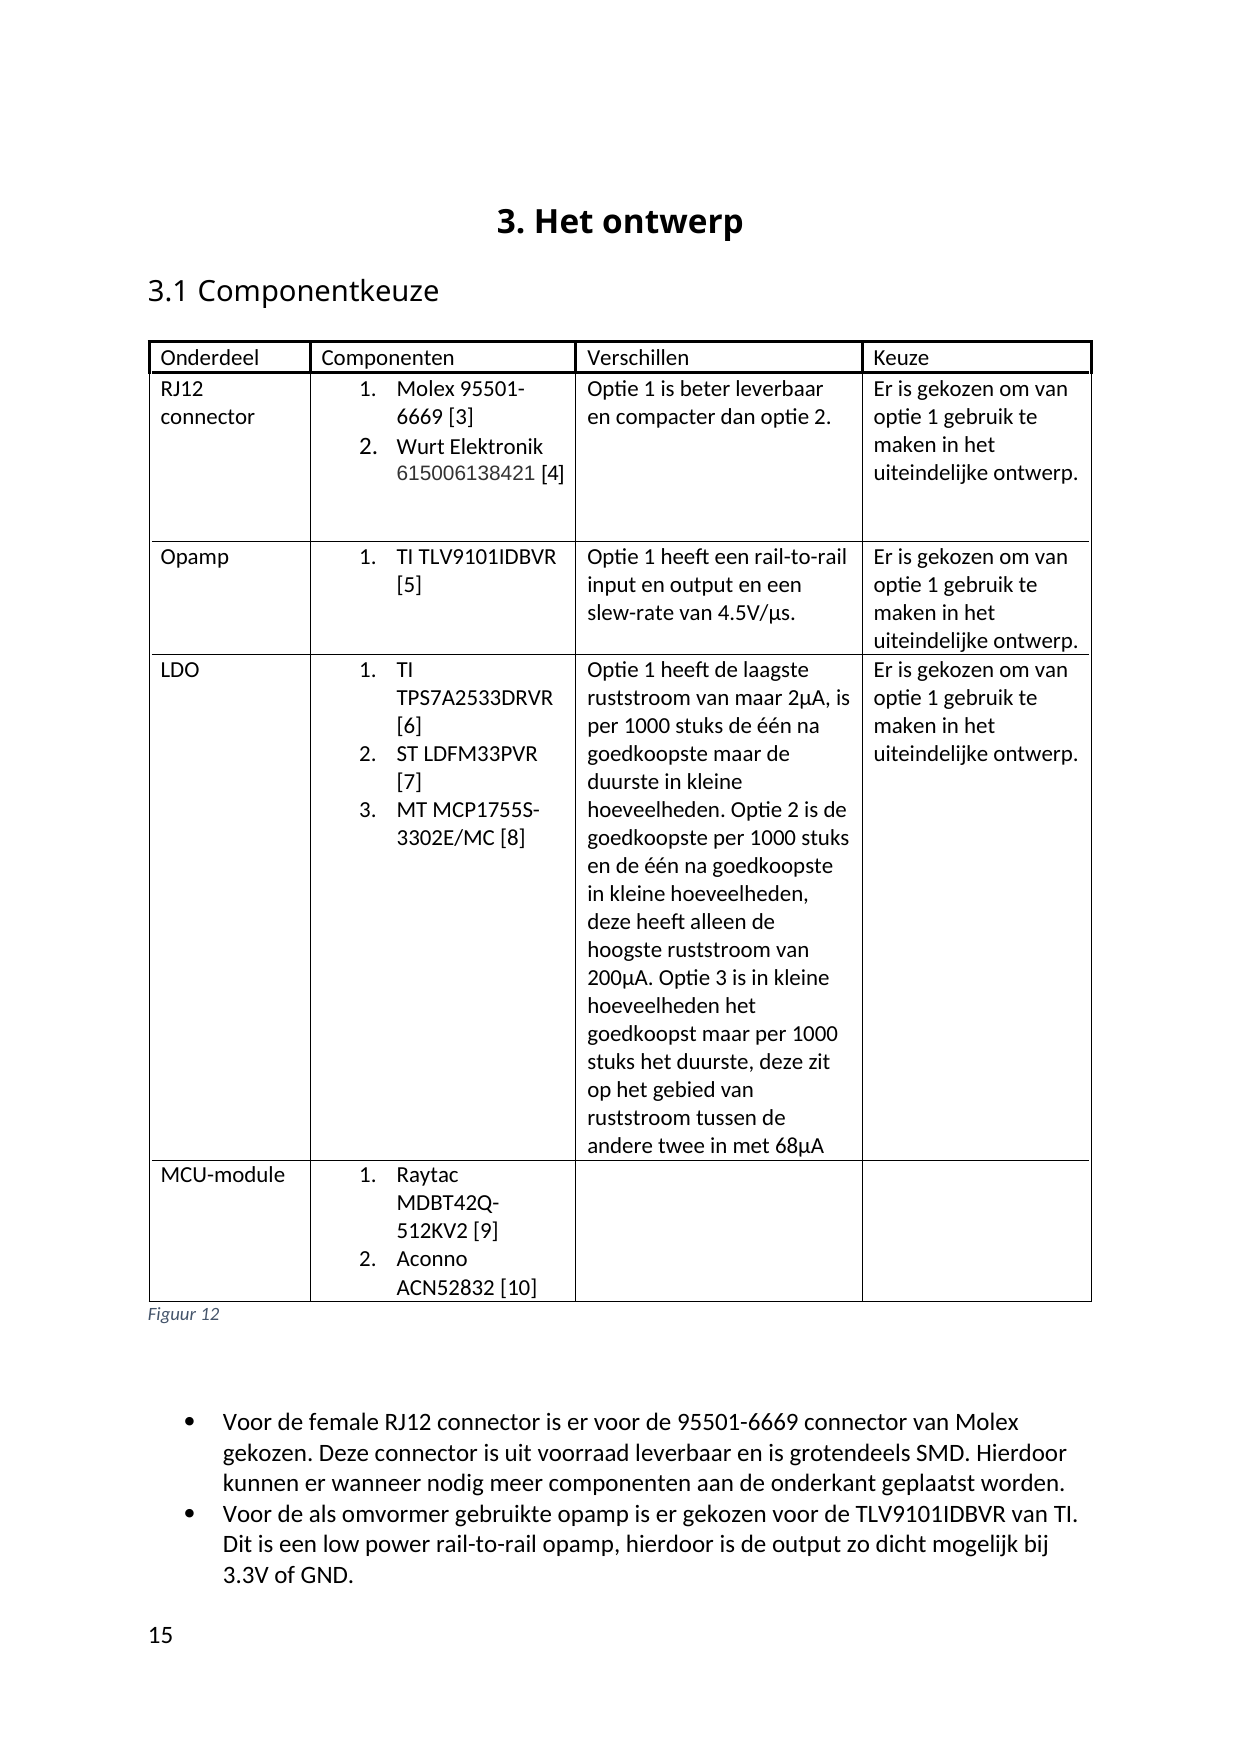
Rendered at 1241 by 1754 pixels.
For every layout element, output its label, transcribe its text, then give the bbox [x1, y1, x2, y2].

subtitle 3. Het ontwerp [148, 198, 1093, 243]
table_cell Optie 1 is beter leverbaar en compacter dan optie 2. [576, 374, 862, 541]
table_header Keuze [864, 343, 1090, 371]
table_cell Optie 1 heeft de laagste ruststroom van maar 2µA, is per 1000 stuks de één na goedkoopste maar de duurste in kleine hoeveelheden. Optie 2 is de goedkoopste per 1000 stuks en de één na goedkoopste in kleine hoeveelheden, deze heeft alleen de hoogste ruststroom van 200µA. Optie 3 is in kleine hoeveelheden het goedkoopst maar per 1000 stuks het duurste, deze zit op het gebied van ruststroom tussen de andere twee in met 68µA [576, 655, 862, 1159]
table_cell LDO [150, 654, 310, 1159]
table_cell [863, 1160, 1091, 1301]
table_cell Er is gekozen om van optie 1 gebruik te maken in het uiteindelijke ontwerp. [863, 371, 1091, 541]
table_header Componenten [312, 343, 574, 371]
table_cell TI TPS7A2533DRVR ST LDFM33PVR MT MCP1755S-3302E/MC [311, 655, 575, 1159]
table_cell Er is gekozen om van optie 1 gebruik te maken in het uiteindelijke ontwerp. [863, 654, 1091, 1159]
table_header Onderdeel [151, 343, 309, 371]
table_cell MCU-module [150, 1160, 310, 1301]
table_cell Optie 1 heeft een rail-to-rail input en output en een slew-rate van 4.5V/µs. [576, 542, 862, 654]
table_cell [576, 1161, 862, 1301]
table_cell RJ12 connector [150, 372, 310, 541]
table_cell Opamp [150, 541, 310, 654]
table_cell Raytac MDBT42Q-512KV2 Aconno ACN52832 [311, 1161, 575, 1301]
table_header Verschillen [577, 343, 861, 371]
subtitle 3.1 Componentkeuze [148, 270, 1093, 309]
table_cell TI TLV9101IDBVR [311, 542, 575, 654]
list Voor de als omvormer gebruikte opamp is er gekozen voor de TLV9101IDBVR van TI. Dit is een low power rail-to-rail opamp, hierdoor is de output zo dicht mogelijk bij 3.3V of GND. [185, 1498, 1093, 1589]
list Voor de female RJ12 connector is er voor de 95501-6669 connector van Molex gekozen. Deze connector is uit voorraad leverbaar en is grotendeels SMD. Hierdoor kunnen er wanneer nodig meer componenten aan de onderkant geplaatst worden. [185, 1406, 1093, 1498]
table_cell Er is gekozen om van optie 1 gebruik te maken in het uiteindelijke ontwerp. [863, 541, 1091, 654]
table_cell Molex 95501-6669 Wurt Elektronik 615006138421 [311, 374, 575, 541]
